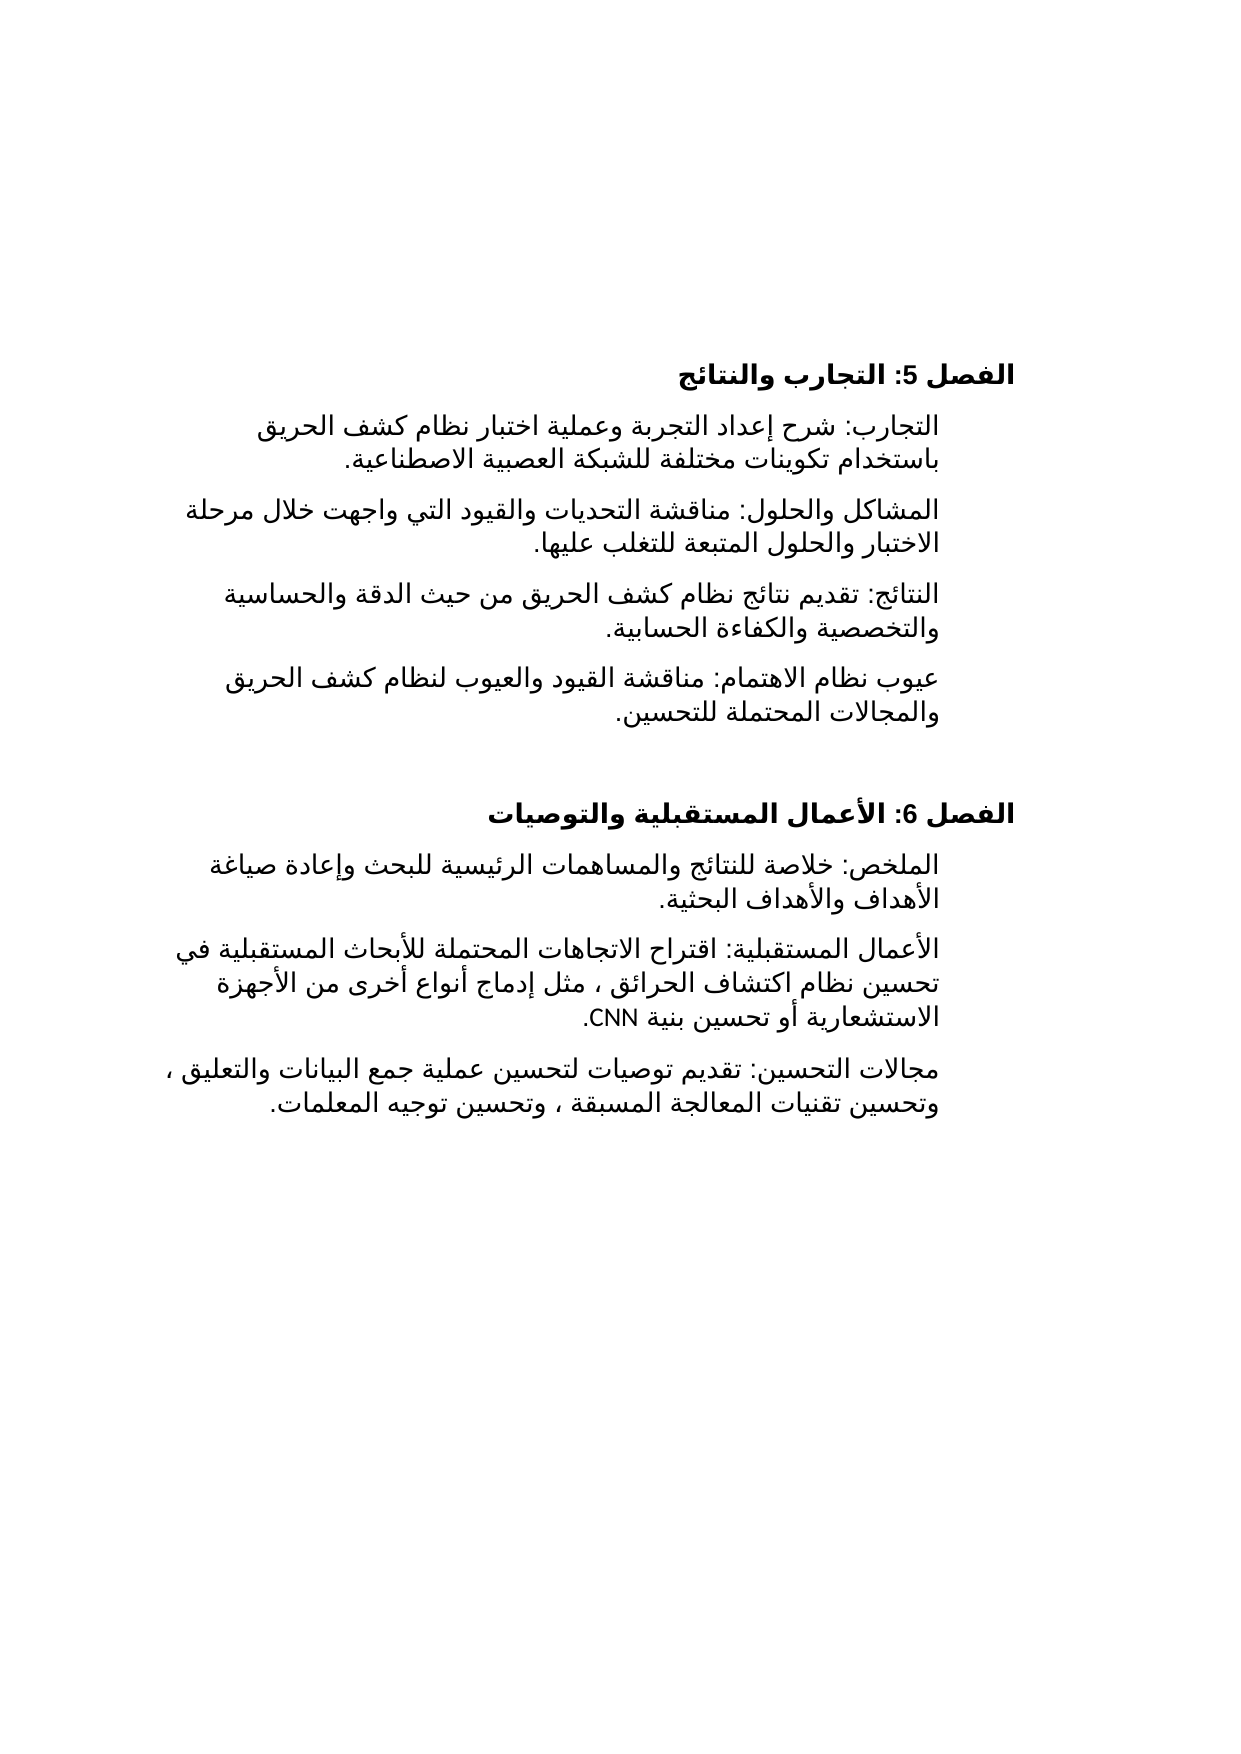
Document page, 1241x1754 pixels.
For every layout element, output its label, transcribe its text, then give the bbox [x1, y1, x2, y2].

text الأعمال المستقبلية: اقتراح الاتجاهات المحتملة للأبحاث المستقبلية في تحسين نظام اكتشاف الحرائق ، مثل إدماج أنواع أخرى من الأجهزة الاستشعارية أو تحسين بنية CNN. [150, 933, 940, 1034]
text مجالات التحسين: تقديم توصيات لتحسين عملية جمع البيانات والتعليق ، وتحسين تقنيات المعالجة المسبقة ، وتحسين توجيه المعلمات. [150, 1053, 940, 1118]
text الملخص: خلاصة للنتائج والمساهمات الرئيسية للبحث وإعادة صياغة الأهداف والأهداف البحثية. [150, 849, 940, 914]
text الفصل 5: التجارب والنتائج [150, 359, 1015, 390]
text النتائج: تقديم نتائج نظام كشف الحريق من حيث الدقة والحساسية والتخصصية والكفاءة الحسابية. [150, 578, 940, 643]
text الفصل 6: الأعمال المستقبلية والتوصيات [150, 798, 1015, 830]
text عيوب نظام الاهتمام: مناقشة القيود والعيوب لنظام كشف الحريق والمجالات المحتملة للتحسين. [150, 662, 940, 727]
text التجارب: شرح إعداد التجربة وعملية اختبار نظام كشف الحريق باستخدام تكوينات مختلفة للشبكة العصبية الاصطناعية. [150, 409, 940, 474]
text المشاكل والحلول: مناقشة التحديات والقيود التي واجهت خلال مرحلة الاختبار والحلول المتبعة للتغلب عليها. [150, 494, 940, 559]
